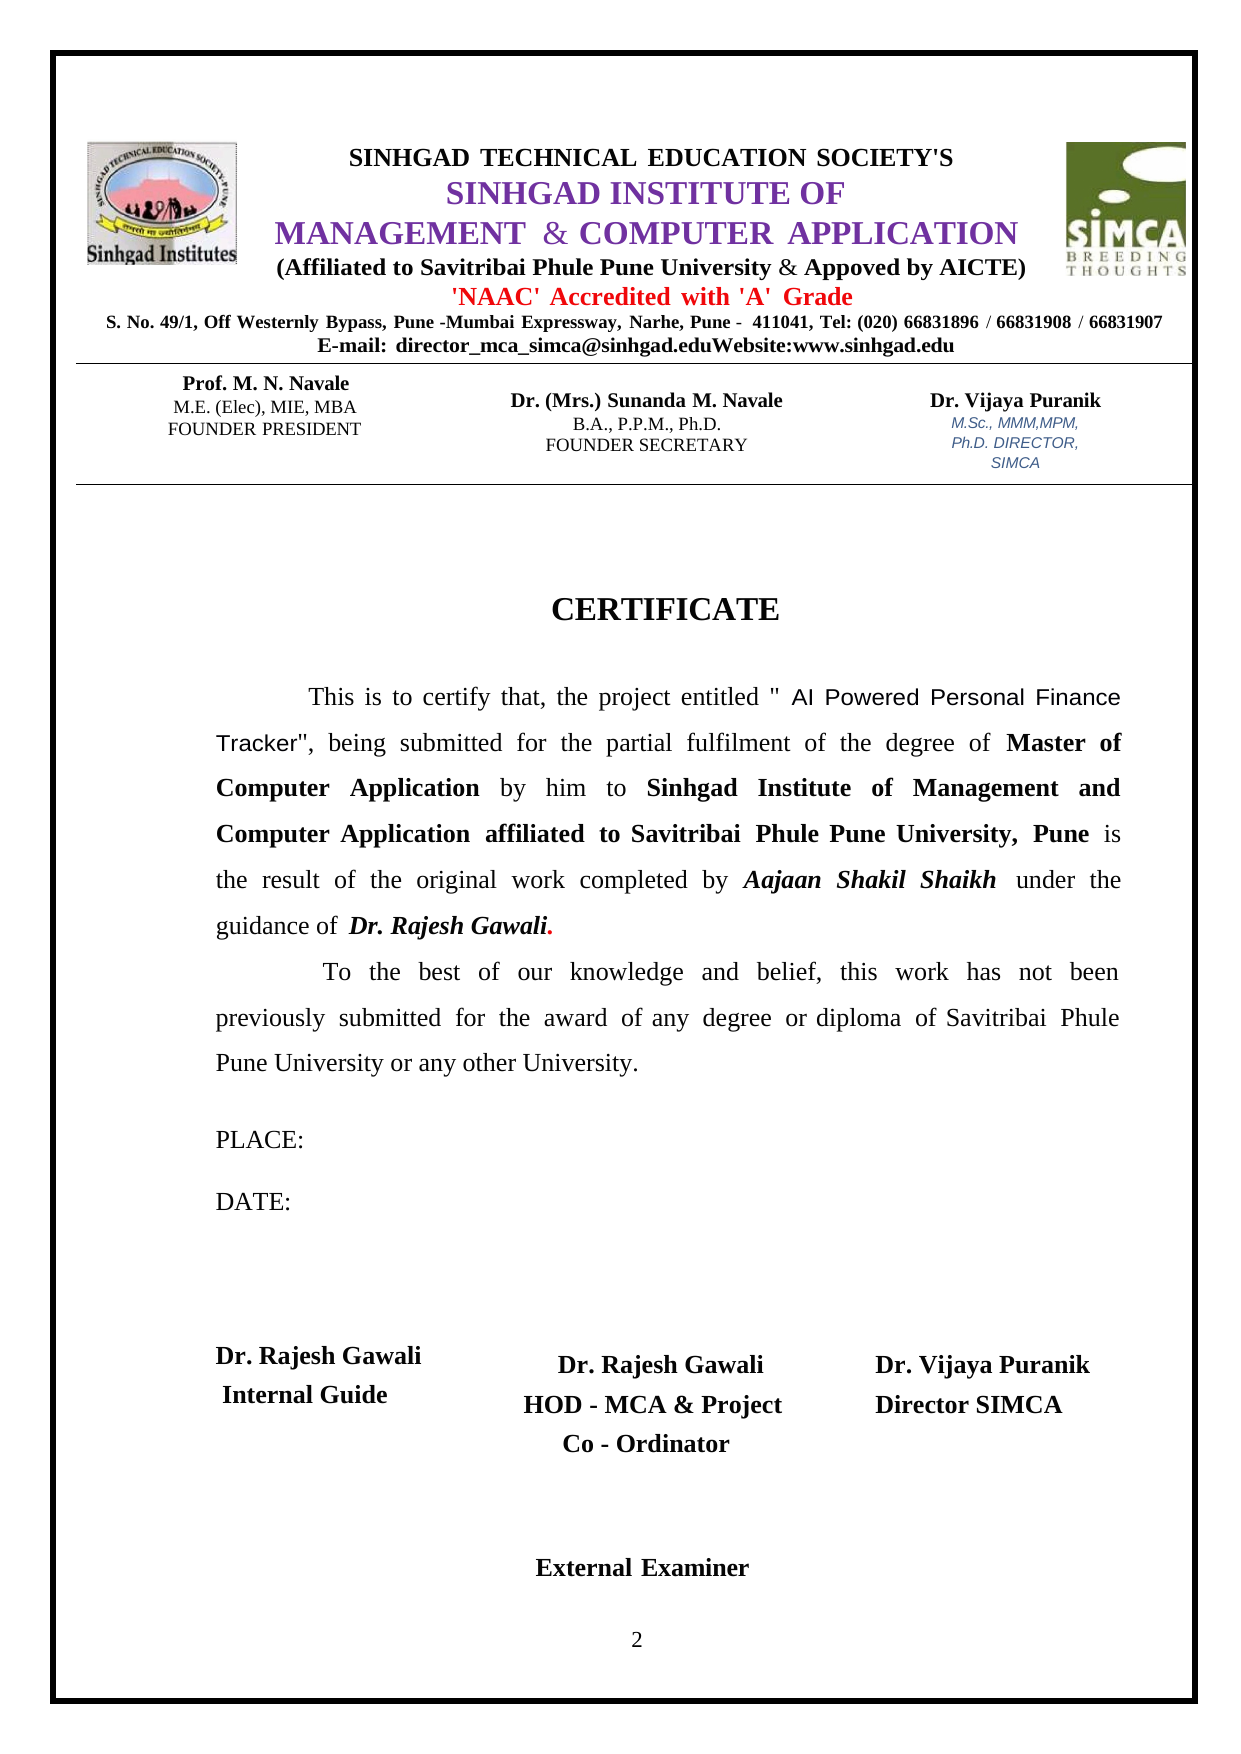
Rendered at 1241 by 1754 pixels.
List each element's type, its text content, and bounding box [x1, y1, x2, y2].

subtitle CERTIFICATE [133, 589, 1192, 627]
text DATE: [215, 1186, 307, 1216]
picture [1065, 142, 1186, 276]
text (Affiliated to Savitribai Phule Pune University & Appoved by AICTE) [168, 253, 1134, 280]
picture [87, 139, 238, 265]
text E-mail: director_mca_simca@sinhgad.eduWebsite:www.sinhgad.edu [168, 333, 1104, 357]
text This is to certify that, the project entitled " AI Powered Personal Finance Tracker", being submitted for the partial fulfilment of the degree of Master of Computer Application by him to Sinhgad Institute of Management and Computer Application affiliated to Savitribai Phule Pune University, Pune is the result of the original work completed by Aajaan Shakil Shaikh under the guidance of Dr. Rajesh Gawali. [216, 681, 1121, 940]
text M.Sc., MMM,MPM, Ph.D. DIRECTOR, SIMCA [931, 413, 1100, 472]
text SINHGAD TECHNICAL EDUCATION SOCIETY'S [238, 142, 1065, 172]
text Prof. M. N. Navale [182, 371, 368, 395]
text B.A., P.P.M., Ph.D. FOUNDER SECRETARY [544, 412, 749, 456]
text Dr. Rajesh Gawali [523, 1349, 782, 1379]
text 'NAAC' Accredited with 'A' Grade [383, 281, 921, 311]
subtitle SINHGAD INSTITUTE OF MANAGEMENT & COMPUTER APPLICATION [274, 173, 1055, 251]
text Dr. (Mrs.) Sunanda M. Navale [506, 387, 787, 412]
text Internal Guide [215, 1379, 431, 1409]
text S. No. 49/1, Off Westernly Bypass, Pune -Mumbai Expressway, Narhe, Pune - 411041, Tel: (020) 66831896 / 66831908 / 66831907 [75, 311, 1192, 333]
text Dr. Vijaya Puranik [836, 387, 1192, 412]
text PLACE: [215, 1124, 307, 1154]
text Dr. Rajesh Gawali [215, 1340, 431, 1370]
text M.E. (Elec), MIE, MBA FOUNDER PRESIDENT [168, 396, 368, 439]
text To the best of our knowledge and belief, this work has not been previously submitted for the award of any degree or diploma of Savitribai Phule Pune University or any other University. [215, 956, 1120, 1077]
text Director SIMCA [875, 1389, 1095, 1419]
text External Examiner [86, 1552, 1192, 1582]
text HOD - MCA & Project [464, 1389, 782, 1419]
text Dr. Vijaya Puranik [875, 1349, 1095, 1379]
text Co - Ordinator [540, 1428, 751, 1458]
